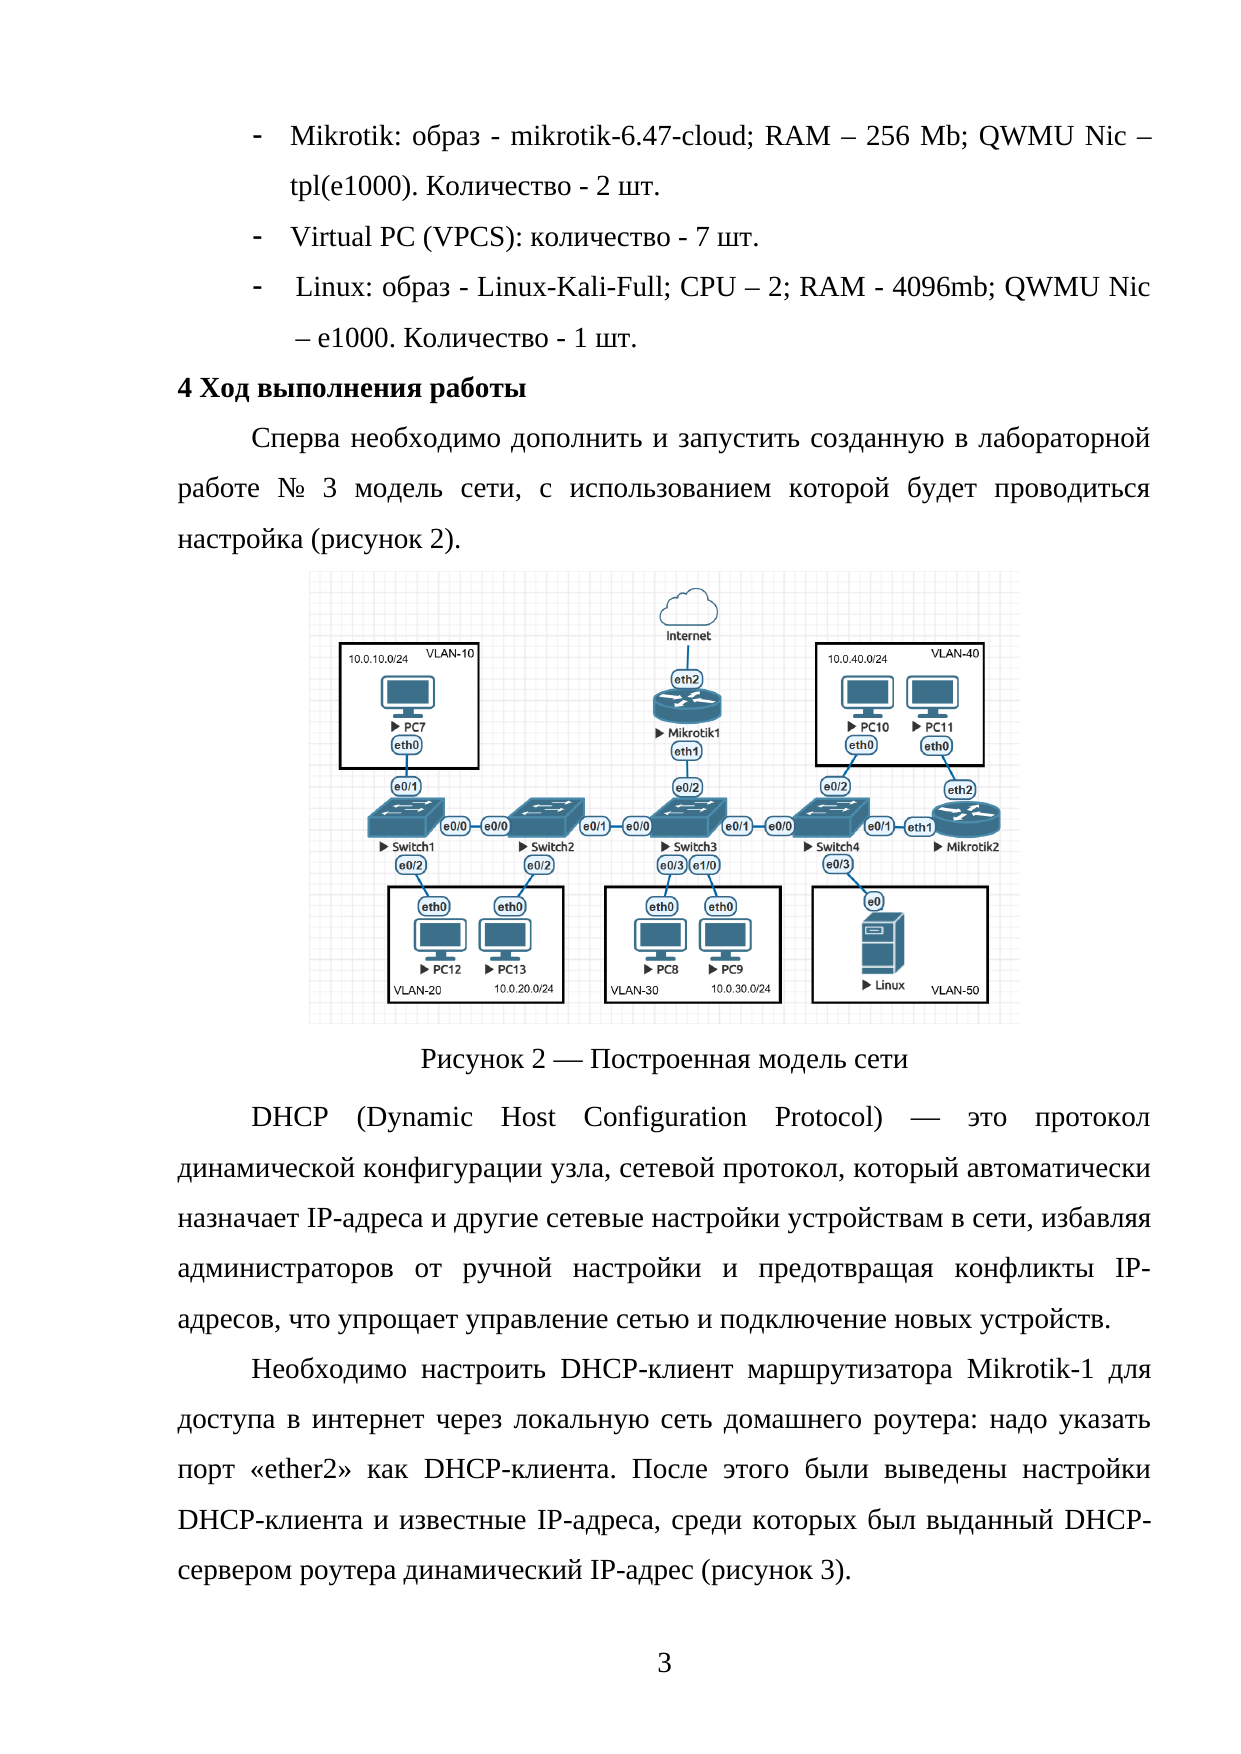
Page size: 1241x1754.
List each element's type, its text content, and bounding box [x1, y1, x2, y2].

text Ход выполнения работы [177, 370, 1152, 403]
picture [309, 571, 1020, 1024]
text Сперва необходимо дополнить и запустить созданную в лабораторной работе № 3 модель сети, с использованием которой будет проводиться настройка (рисунок 2). [177, 420, 1152, 554]
list Mikrotik: образ - mikrotik-6.47-cloud; RAM – 256 Mb; QWMU Nic – tpl(e1000). Количество - 2 шт. [252, 118, 1152, 202]
text Необходимо настроить DHCP-клиент маршрутизатора Mikrotik-1 для доступа в интернет через локальную сеть домашнего роутера: надо указать порт «ether2» как DHCP-клиента. После этого были выведены настройки DHCP-клиента и известные IP-адреса, среди которых был выданный DHCP-сервером роутера динамический IP-адрес (рисунок 3). [177, 1351, 1152, 1586]
text DHCP (Dynamic Host Configuration Protocol) — это протокол динамической конфигурации узла, сетевой протокол, который автоматически назначает IP-адреса и другие сетевые настройки устройствам в сети, избавляя администраторов от ручной настройки и предотвращая конфликты IP-адресов, что упрощает управление сетью и подключение новых устройств. [177, 1099, 1152, 1334]
list Linux: образ - Linux-Kali-Full; CPU – 2; RAM - 4096mb; QWMU Nic – e1000. Количество - 1 шт. [252, 269, 1152, 353]
list Virtual PC (VPCS): количество - 7 шт. [252, 219, 1152, 252]
